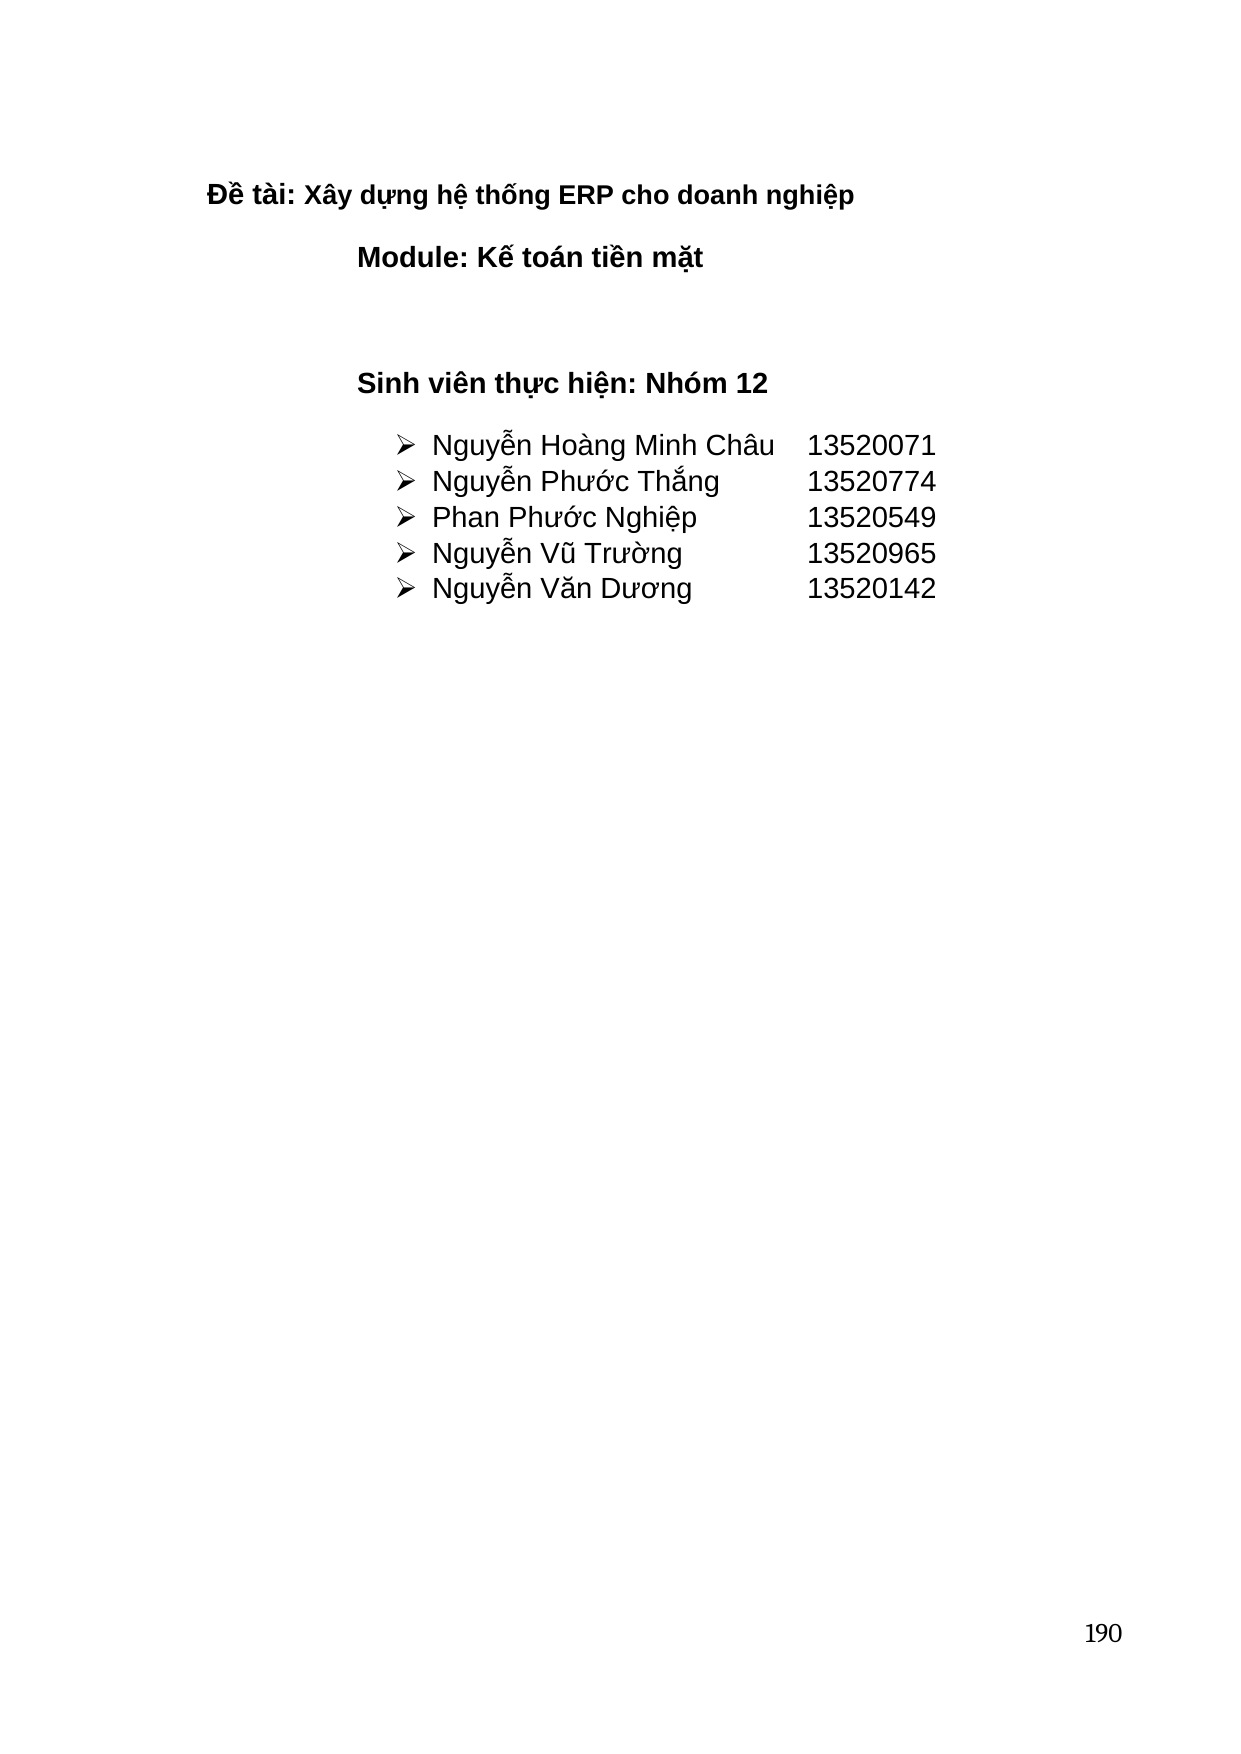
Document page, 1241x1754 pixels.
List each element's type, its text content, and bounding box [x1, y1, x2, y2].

text Đề tài: Xây dựng hệ thống ERP cho doanh nghiệp [207, 177, 1122, 211]
list Nguyễn Hoàng Minh Châu 13520071 [394, 428, 1122, 462]
list Nguyễn Phước Thắng 13520774 [394, 464, 1122, 498]
text Sinh viên thực hiện: Nhóm 12 [357, 366, 1122, 399]
list Nguyễn Văn Dương 13520142 [394, 571, 1122, 605]
list Phan Phước Nghiệp 13520549 [394, 500, 1122, 534]
list Nguyễn Vũ Trường 13520965 [394, 536, 1122, 569]
text Module: Kế toán tiền mặt [357, 240, 1122, 273]
